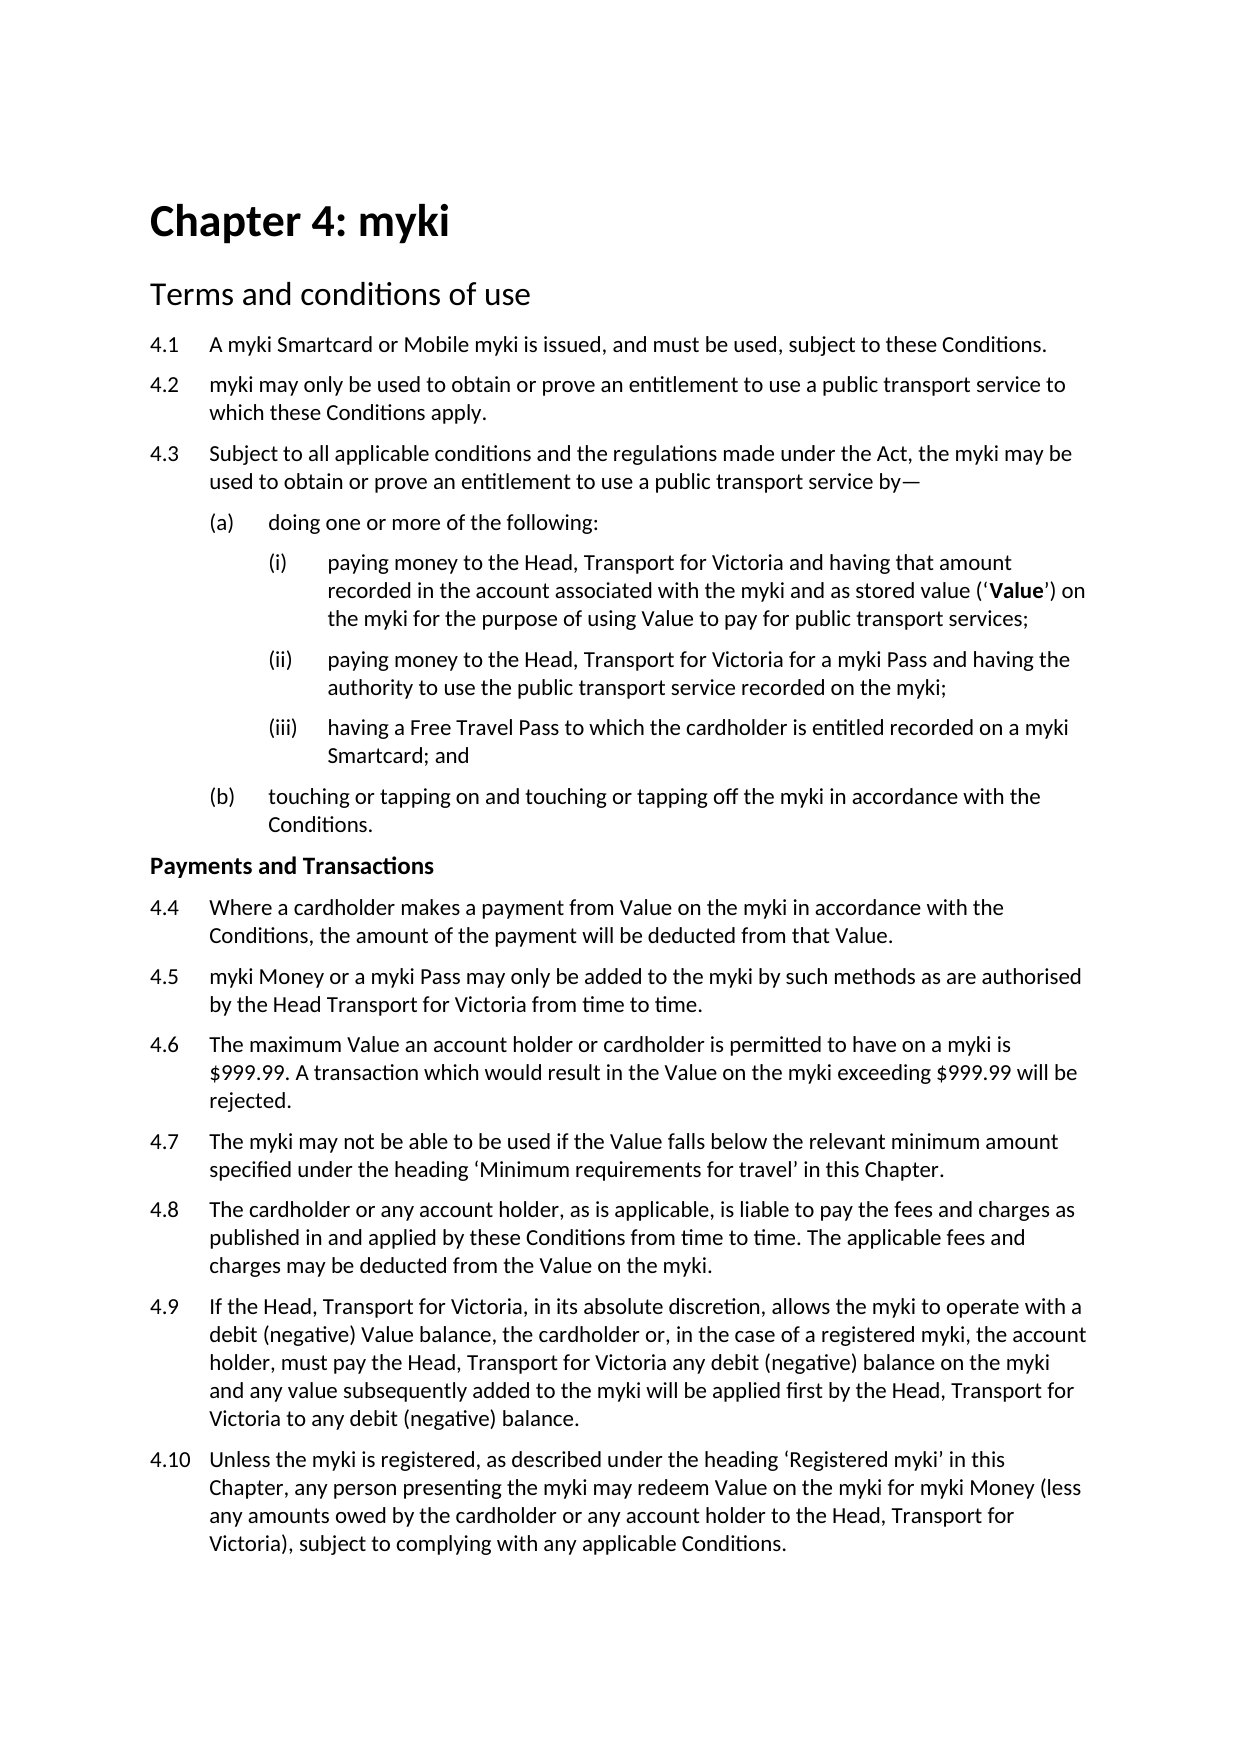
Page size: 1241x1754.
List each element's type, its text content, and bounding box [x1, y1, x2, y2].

subtitle Payments and Transactions [150, 850, 1090, 881]
list myki Money or a myki Pass may only be added to the myki by such methods as are authorised by the Head Transport for Victoria from time to time. [150, 962, 1090, 1018]
list A myki Smartcard or Mobile myki is issued, and must be used, subject to these Conditions. [150, 330, 1090, 358]
list Subject to all applicable conditions and the regulations made under the Act, the myki may be used to obtain or prove an entitlement to use a public transport service by— [150, 439, 1090, 495]
list touching or tapping on and touching or tapping off the myki in accordance with the Conditions. [209, 782, 1090, 838]
list Unless the myki is registered, as described under the heading ‘Registered myki’ in this Chapter, any person presenting the myki may redeem Value on the myki for myki Money (less any amounts owed by the cardholder or any account holder to the Head, Transport for Victoria), subject to complying with any applicable Conditions. [150, 1445, 1090, 1557]
list paying money to the Head, Transport for Victoria and having that amount recorded in the account associated with the myki and as stored value (‘Value’) on the myki for the purpose of using Value to pay for public transport services; [268, 548, 1090, 632]
list having a Free Travel Pass to which the cardholder is entitled recorded on a myki Smartcard; and [268, 713, 1090, 769]
list myki may only be used to obtain or prove an entitlement to use a public transport service to which these Conditions apply. [150, 371, 1090, 427]
list doing one or more of the following: [209, 508, 1090, 536]
list Where a cardholder makes a payment from Value on the myki in accordance with the Conditions, the amount of the payment will be deducted from that Value. [150, 893, 1090, 949]
list The cardholder or any account holder, as is applicable, is liable to pay the fees and charges as published in and applied by these Conditions from time to time. The applicable fees and charges may be deducted from the Value on the myki. [150, 1196, 1090, 1279]
list The myki may not be able to be used if the Value falls below the relevant minimum amount specified under the heading ‘Minimum requirements for travel’ in this Chapter. [150, 1127, 1090, 1183]
list The maximum Value an account holder or cardholder is permitted to have on a myki is $999.99. A transaction which would result in the Value on the myki exceeding $999.99 will be rejected. [150, 1030, 1090, 1114]
subtitle Chapter 4: myki [150, 192, 1090, 248]
list paying money to the Head, Transport for Victoria for a myki Pass and having the authority to use the public transport service recorded on the myki; [268, 645, 1090, 701]
subtitle Terms and conditions of use [150, 273, 1090, 313]
list If the Head, Transport for Victoria, in its absolute discretion, allows the myki to operate with a debit (negative) Value balance, the cardholder or, in the case of a registered myki, the account holder, must pay the Head, Transport for Victoria any debit (negative) balance on the myki and any value subsequently added to the myki will be applied first by the Head, Transport for Victoria to any debit (negative) balance. [150, 1292, 1090, 1432]
